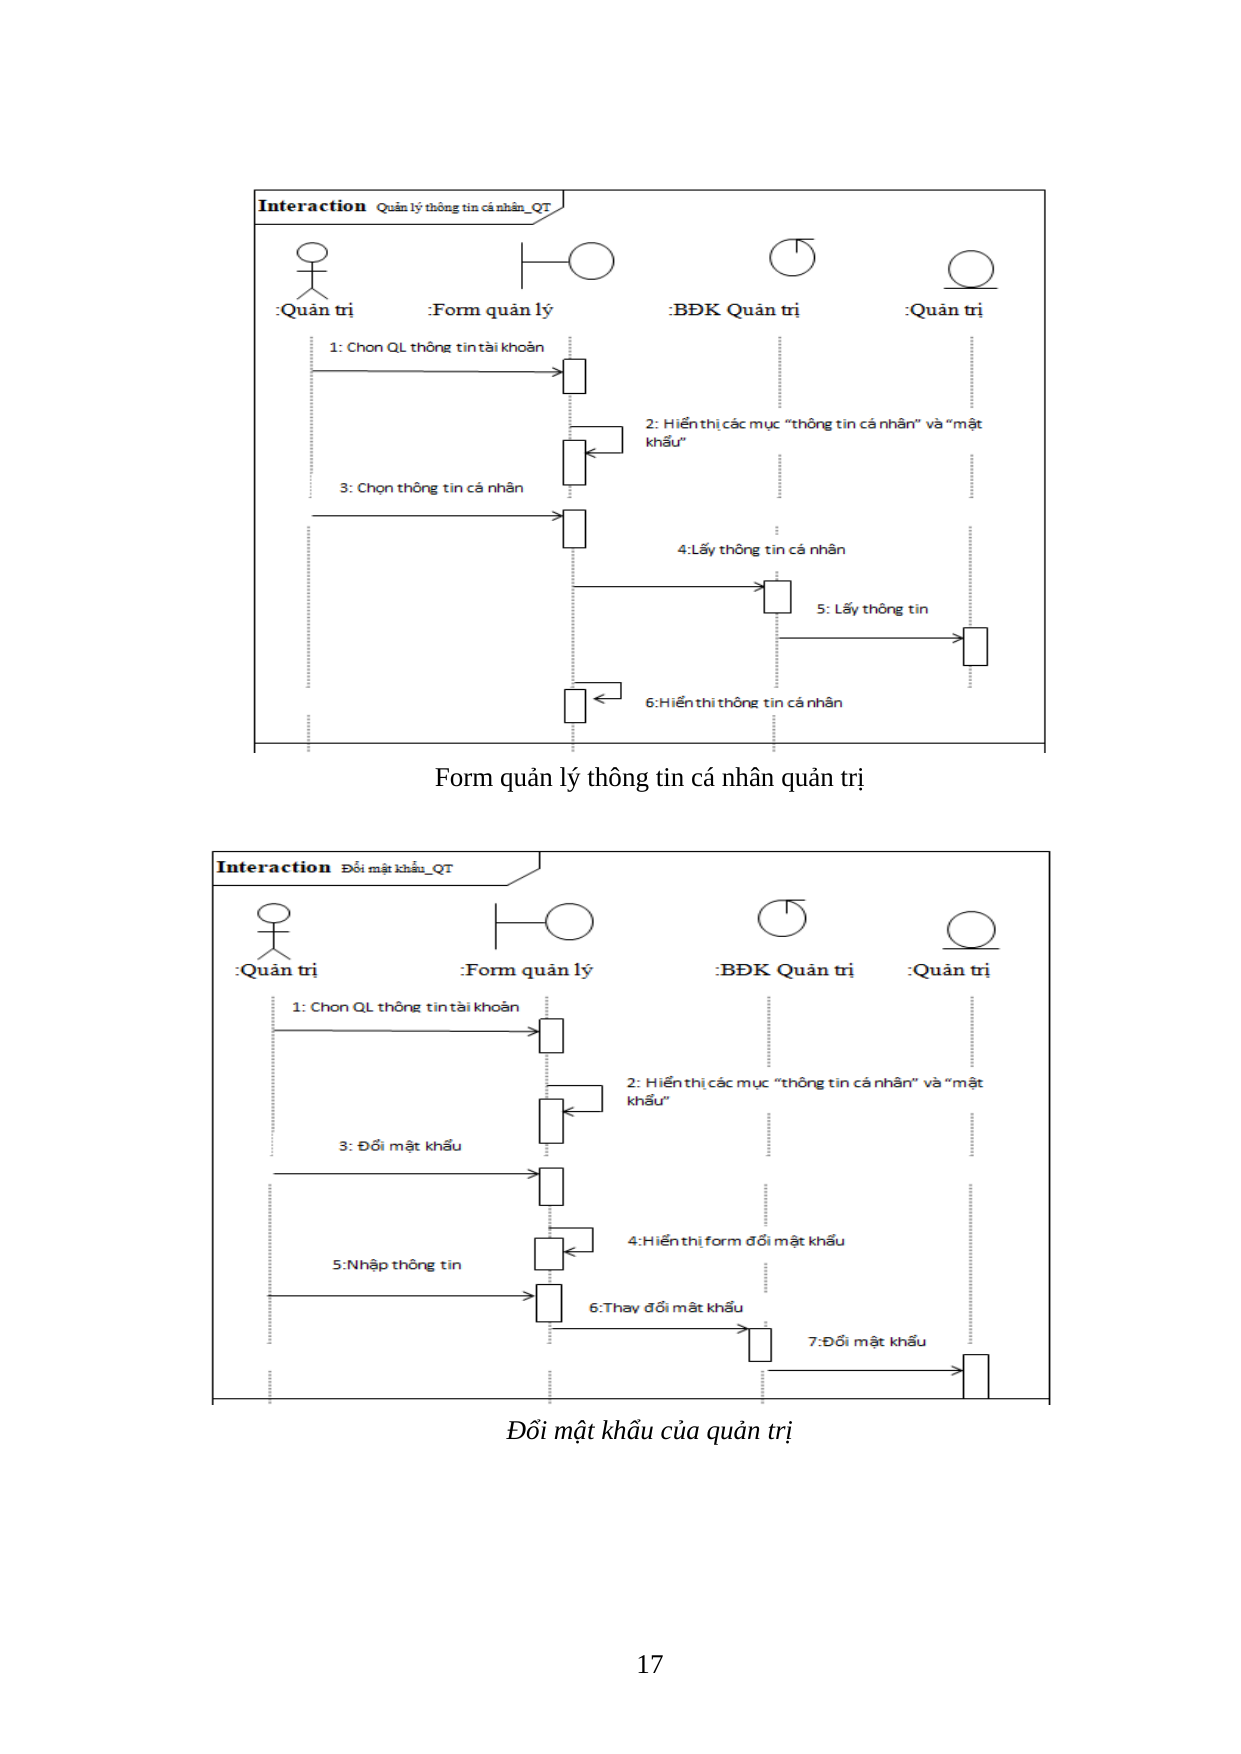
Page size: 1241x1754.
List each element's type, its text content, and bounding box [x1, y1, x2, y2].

picture [229, 177, 1070, 753]
text Form quản lý thông tin cá nhân quản trị [207, 761, 1092, 793]
text Đổi mật khẩu của quản trị [207, 1414, 1092, 1445]
picture [206, 842, 1060, 1405]
